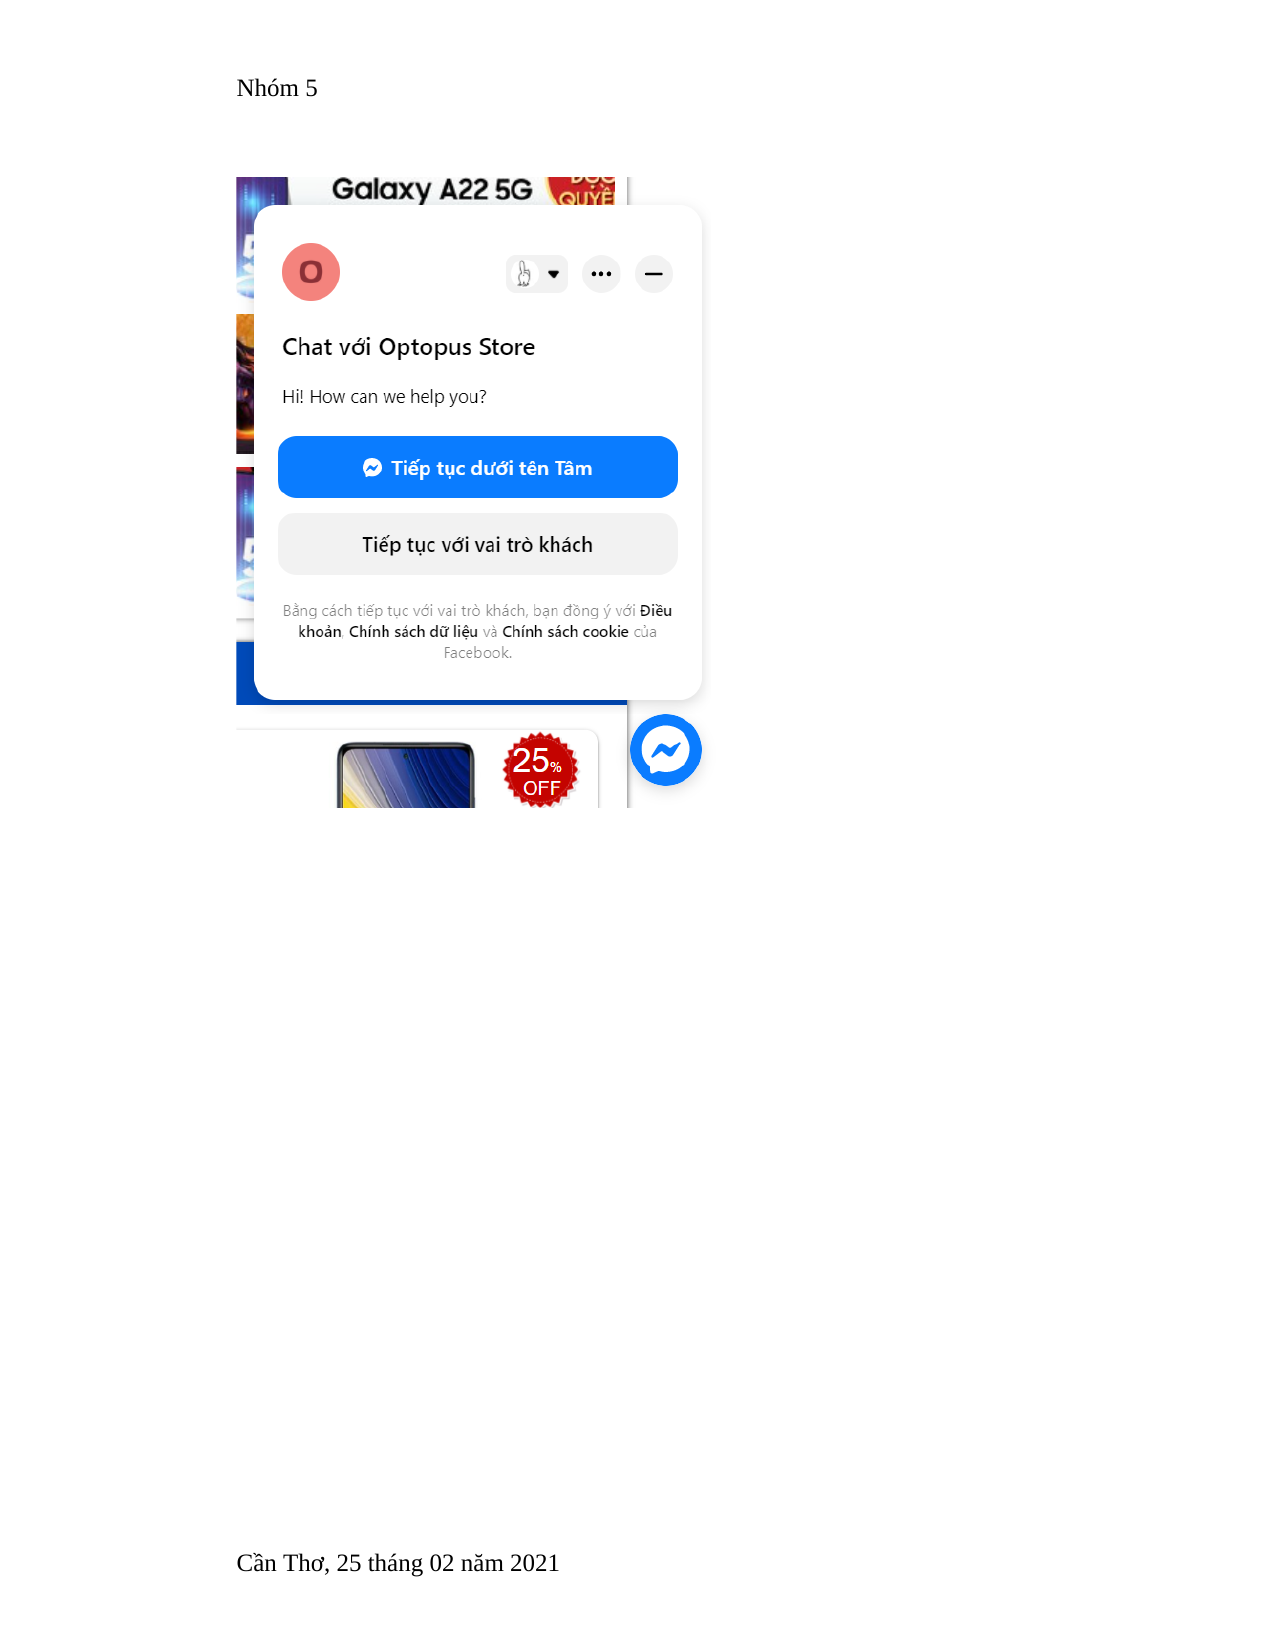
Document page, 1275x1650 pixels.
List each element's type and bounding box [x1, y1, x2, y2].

picture [236, 177, 727, 808]
